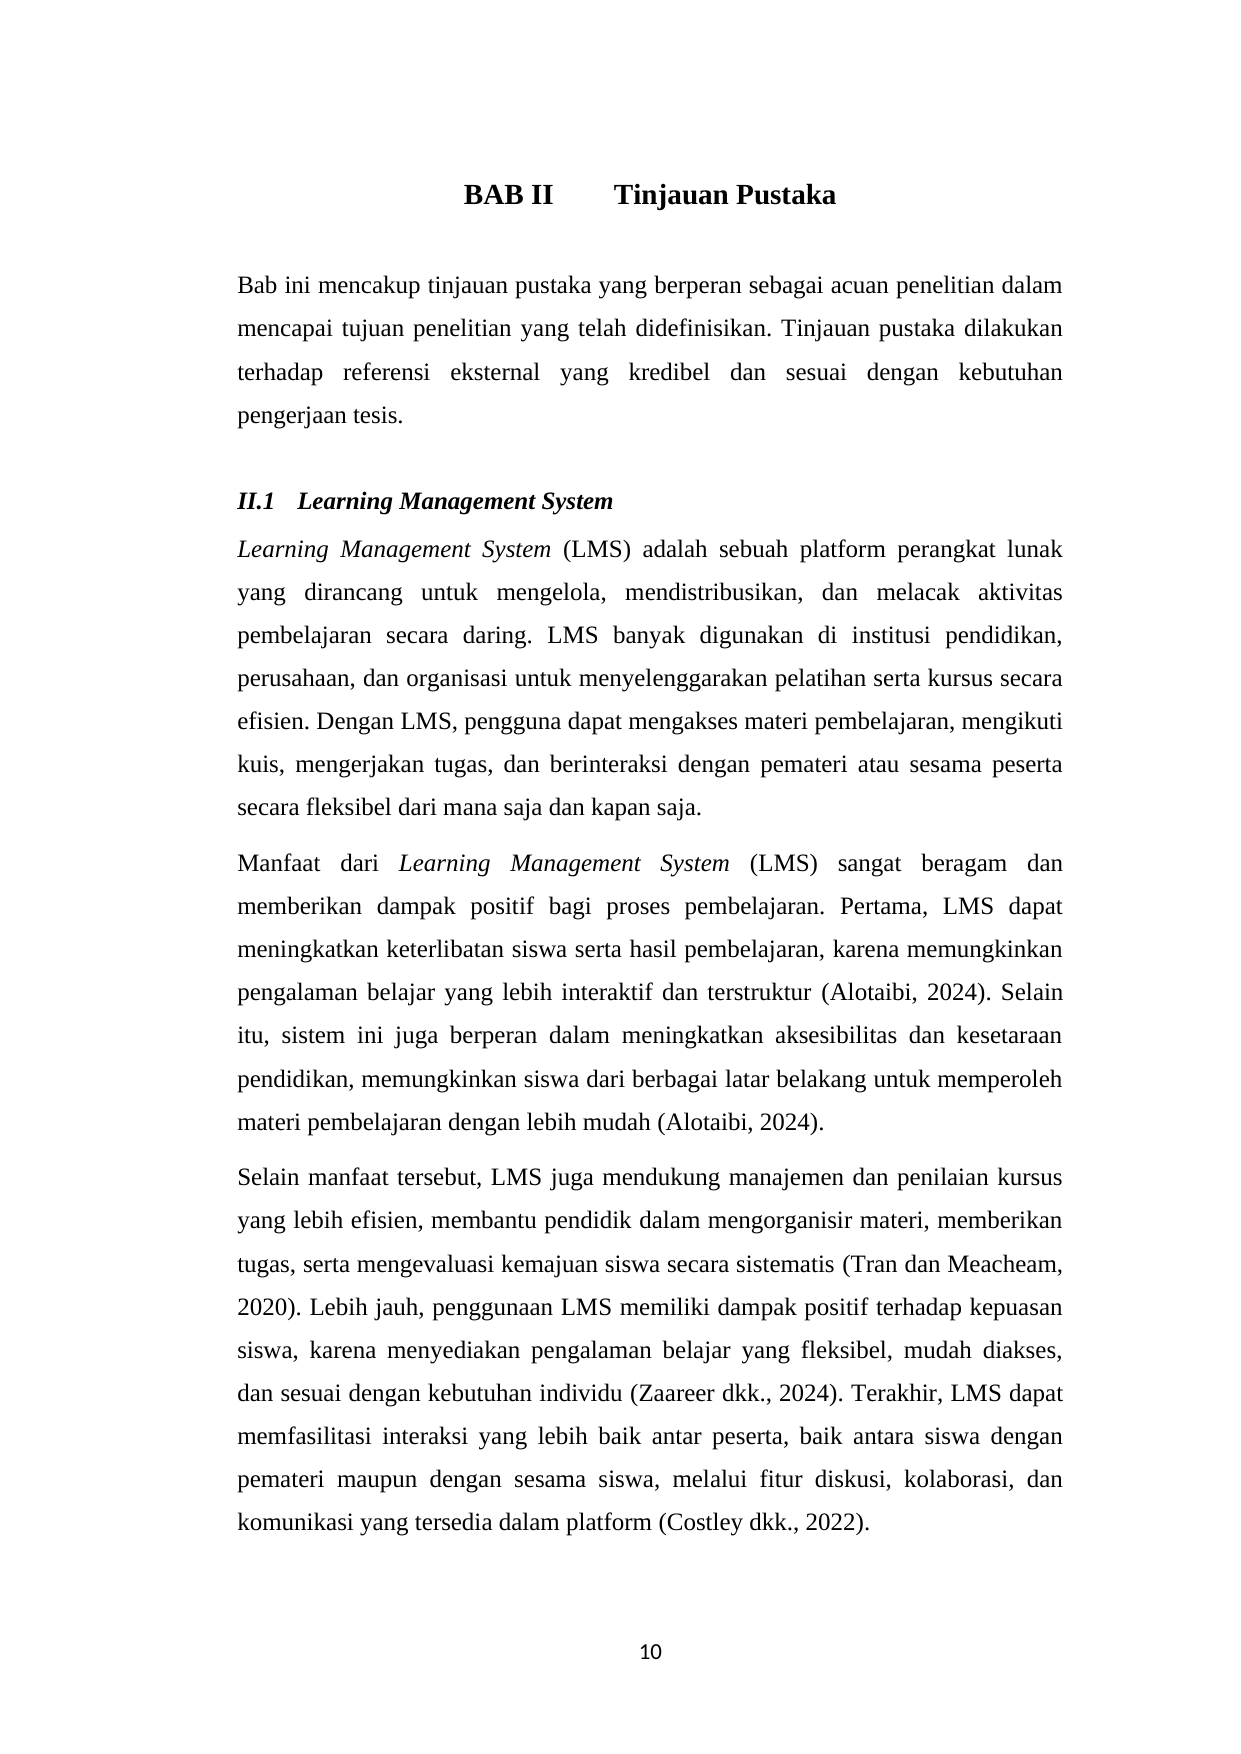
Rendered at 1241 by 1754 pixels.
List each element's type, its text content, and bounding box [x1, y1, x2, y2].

list Learning Management System [237, 486, 1063, 515]
list Tinjauan Pustaka [237, 177, 1063, 211]
text Bab ini mencakup tinjauan pustaka yang berperan sebagai acuan penelitian dalam mencapai tujuan penelitian yang telah didefinisikan. Tinjauan pustaka dilakukan terhadap referensi eksternal yang kredibel dan sesuai dengan kebutuhan pengerjaan tesis. [237, 270, 1063, 428]
text Learning Management System (LMS) adalah sebuah platform perangkat lunak yang dirancang untuk mengelola, mendistribusikan, dan melacak aktivitas pembelajaran secara daring. LMS banyak digunakan di institusi pendidikan, perusahaan, dan organisasi untuk menyelenggarakan pelatihan serta kursus secara efisien. Dengan LMS, pengguna dapat mengakses materi pembelajaran, mengikuti kuis, mengerjakan tugas, dan berinteraksi dengan pemateri atau sesama peserta secara fleksibel dari mana saja dan kapan saja. [237, 534, 1063, 821]
text Selain manfaat tersebut, LMS juga mendukung manajemen dan penilaian kursus yang lebih efisien, membantu pendidik dalam mengorganisir materi, memberikan tugas, serta mengevaluasi kemajuan siswa secara sistematis (Tran dan Meacheam, 2020). Lebih jauh, penggunaan LMS memiliki dampak positif terhadap kepuasan siswa, karena menyediakan pengalaman belajar yang fleksibel, mudah diakses, dan sesuai dengan kebutuhan individu (Zaareer dkk., 2024). Terakhir, LMS dapat memfasilitasi interaksi yang lebih baik antar peserta, baik antara siswa dengan pemateri maupun dengan sesama siswa, melalui fitur diskusi, kolaborasi, dan komunikasi yang tersedia dalam platform (Costley dkk., 2022). [237, 1162, 1063, 1536]
text Manfaat dari Learning Management System (LMS) sangat beragam dan memberikan dampak positif bagi proses pembelajaran. Pertama, LMS dapat meningkatkan keterlibatan siswa serta hasil pembelajaran, karena memungkinkan pengalaman belajar yang lebih interaktif dan terstruktur (Alotaibi, 2024). Selain itu, sistem ini juga berperan dalam meningkatkan aksesibilitas dan kesetaraan pendidikan, memungkinkan siswa dari berbagai latar belakang untuk memperoleh materi pembelajaran dengan lebih mudah (Alotaibi, 2024). [237, 848, 1063, 1136]
